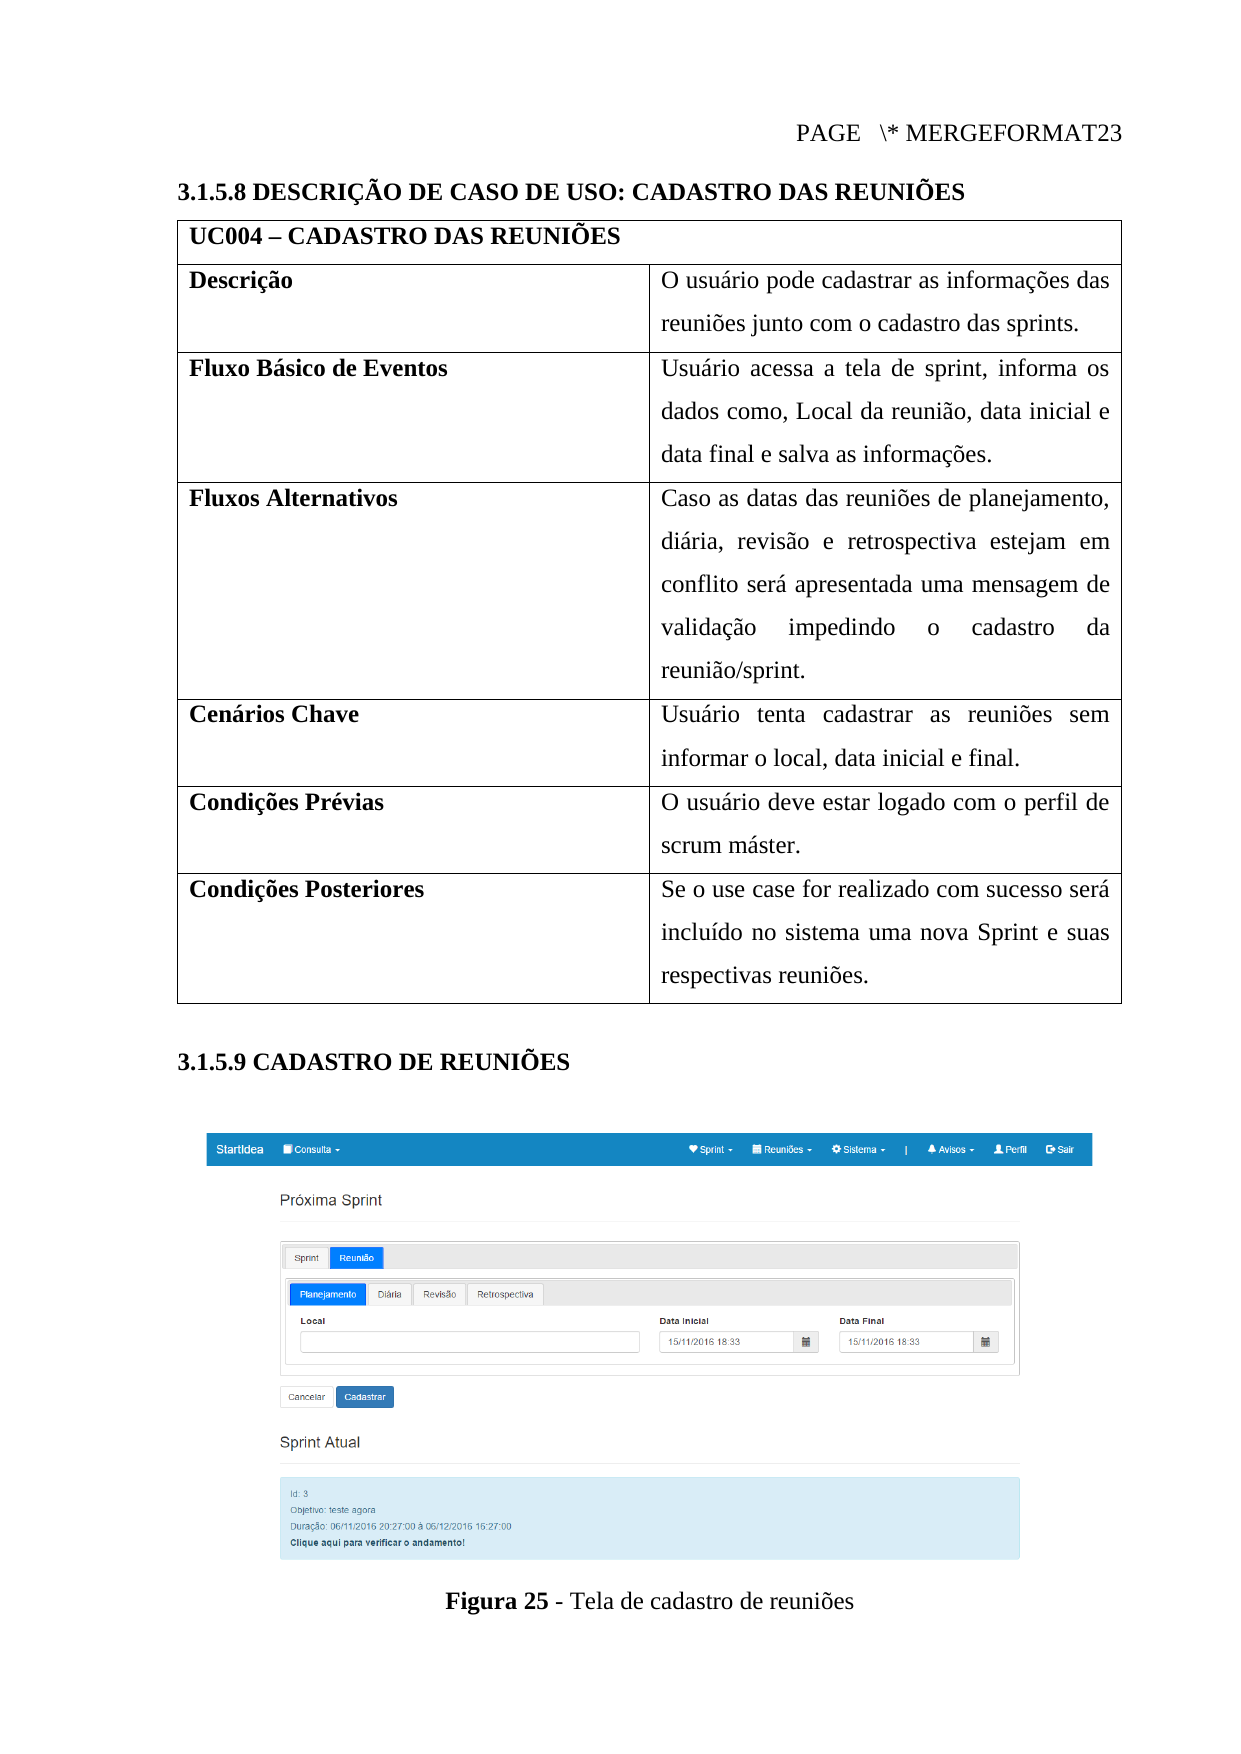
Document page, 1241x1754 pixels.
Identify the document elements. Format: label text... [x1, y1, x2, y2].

table_cell Condições Posteriores [178, 874, 649, 1003]
subtitle DESCRIÇÃO DE CASO DE USO: CADASTRO DAS REUNIÕES [177, 177, 1122, 206]
table_cell Descrição [178, 265, 649, 352]
table_cell Caso as datas das reuniões de planejamento, diária, revisão e retrospectiva estejam em conflito será apresentada uma mensagem de validação impedindo o cadastro da reunião/sprint. [650, 483, 1121, 698]
table_cell Se o use case for realizado com sucesso será incluído no sistema uma nova Sprint e suas respectivas reuniões. [650, 874, 1121, 1003]
table_cell Usuário tenta cadastrar as reuniões sem informar o local, data inicial e final. [650, 700, 1121, 786]
picture [206, 1133, 1093, 1572]
table_cell O usuário pode cadastrar as informações das reuniões junto com o cadastro das sprints. [650, 265, 1121, 352]
text Figura 25 - Tela de cadastro de reuniões [177, 1586, 1122, 1615]
table_cell Usuário acessa a tela de sprint, informa os dados como, Local da reunião, data inicial e data final e salva as informações. [650, 353, 1121, 482]
table_cell Fluxo Básico de Eventos [178, 353, 649, 482]
table_cell Cenários Chave [178, 700, 649, 786]
table_cell Condições Prévias [178, 787, 649, 873]
table_cell O usuário deve estar logado com o perfil de scrum máster. [650, 787, 1121, 873]
table_header UC004 – CADASTRO DAS REUNIÕES [178, 221, 1121, 264]
table_cell Fluxos Alternativos [178, 483, 649, 698]
subtitle CADASTRO DE REUNIÕES [177, 1047, 1122, 1076]
